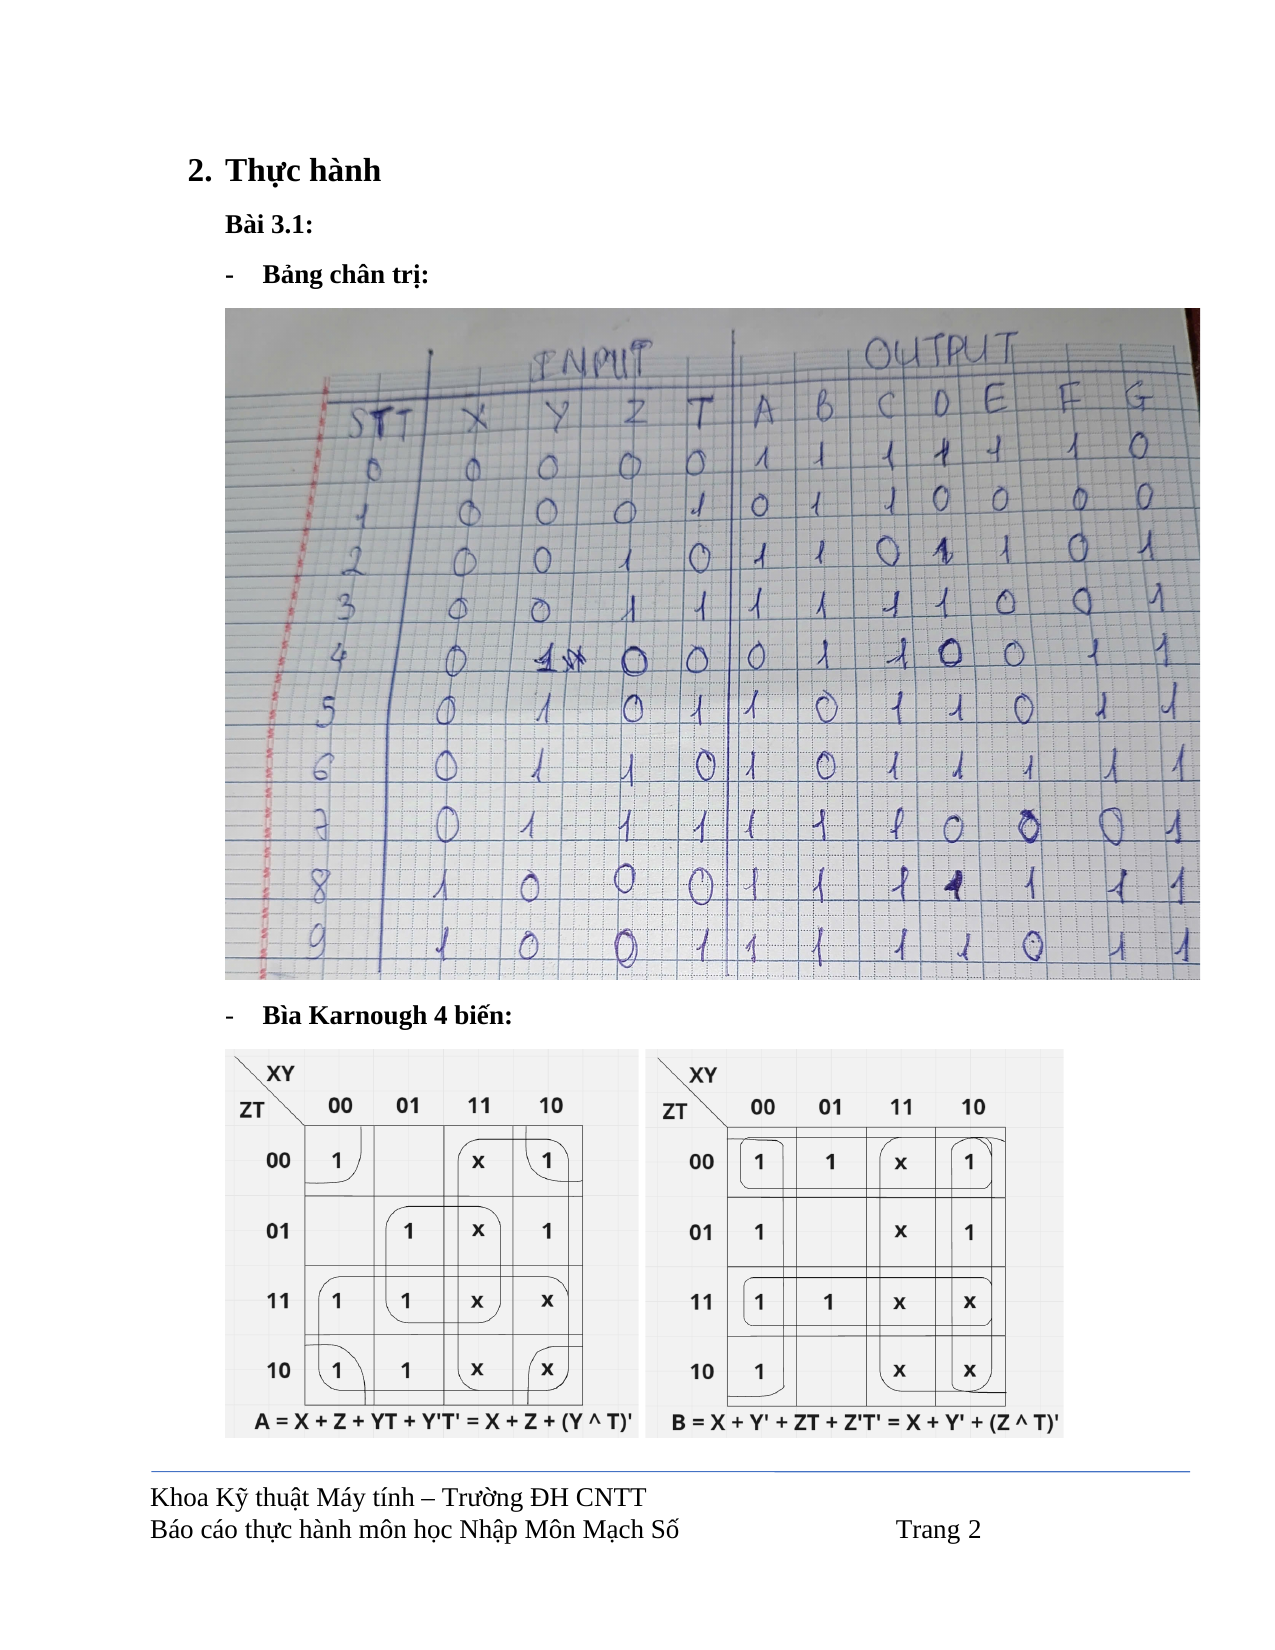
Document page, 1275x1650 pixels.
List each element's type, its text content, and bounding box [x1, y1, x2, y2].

picture [225, 308, 1200, 980]
list Thực hành [187, 150, 1125, 188]
list Bìa Karnough 4 biến: [225, 999, 1125, 1030]
picture [645, 1049, 1064, 1438]
text Bài 3.1: [150, 208, 1125, 239]
list Bảng chân trị: [225, 258, 1125, 289]
picture [225, 1049, 639, 1438]
